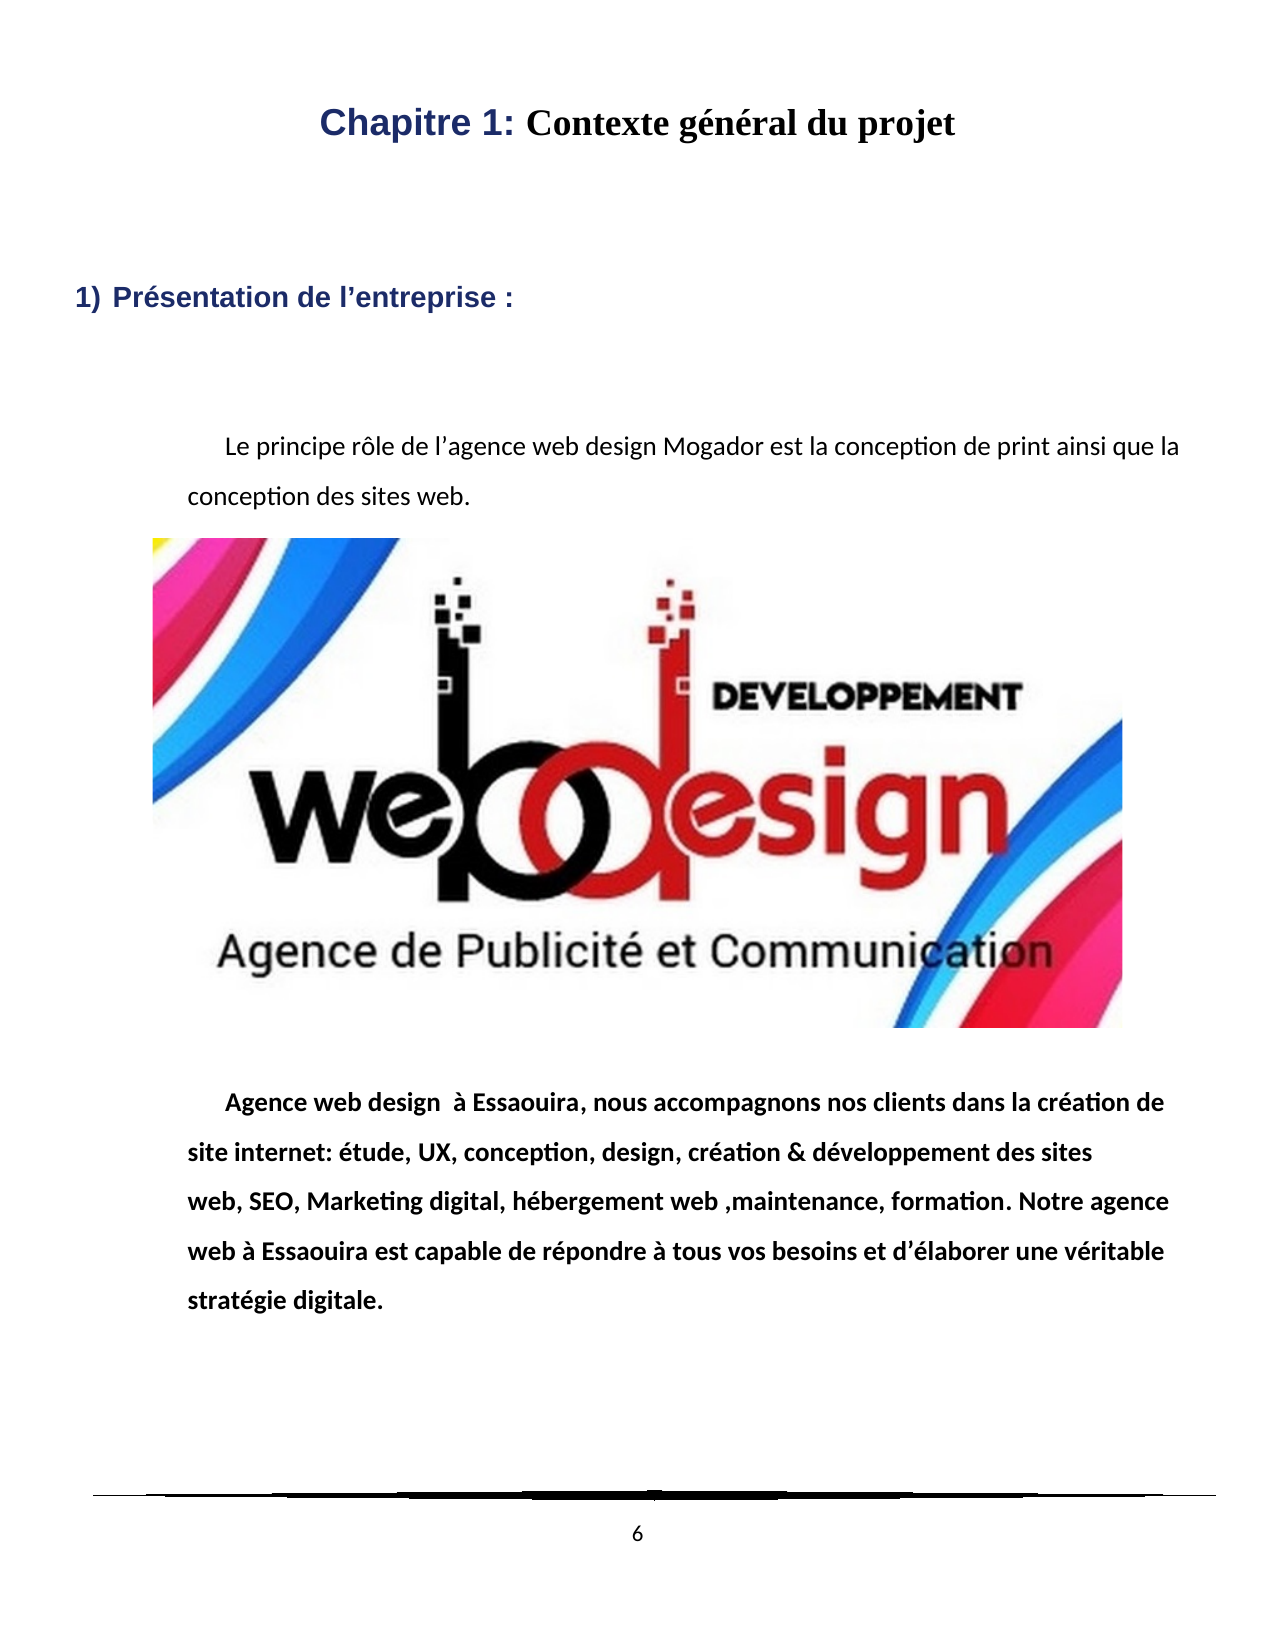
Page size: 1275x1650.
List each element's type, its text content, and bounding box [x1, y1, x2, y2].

picture [152, 538, 1123, 1028]
subtitle Chapitre 1: Contexte général du projet [75, 100, 1200, 143]
subtitle Présentation de l’entreprise : [75, 280, 1200, 313]
subtitle Le principe rôle de l’agence web design Mogador est la conception de print ainsi que la conception des sites web. [187, 429, 1200, 512]
